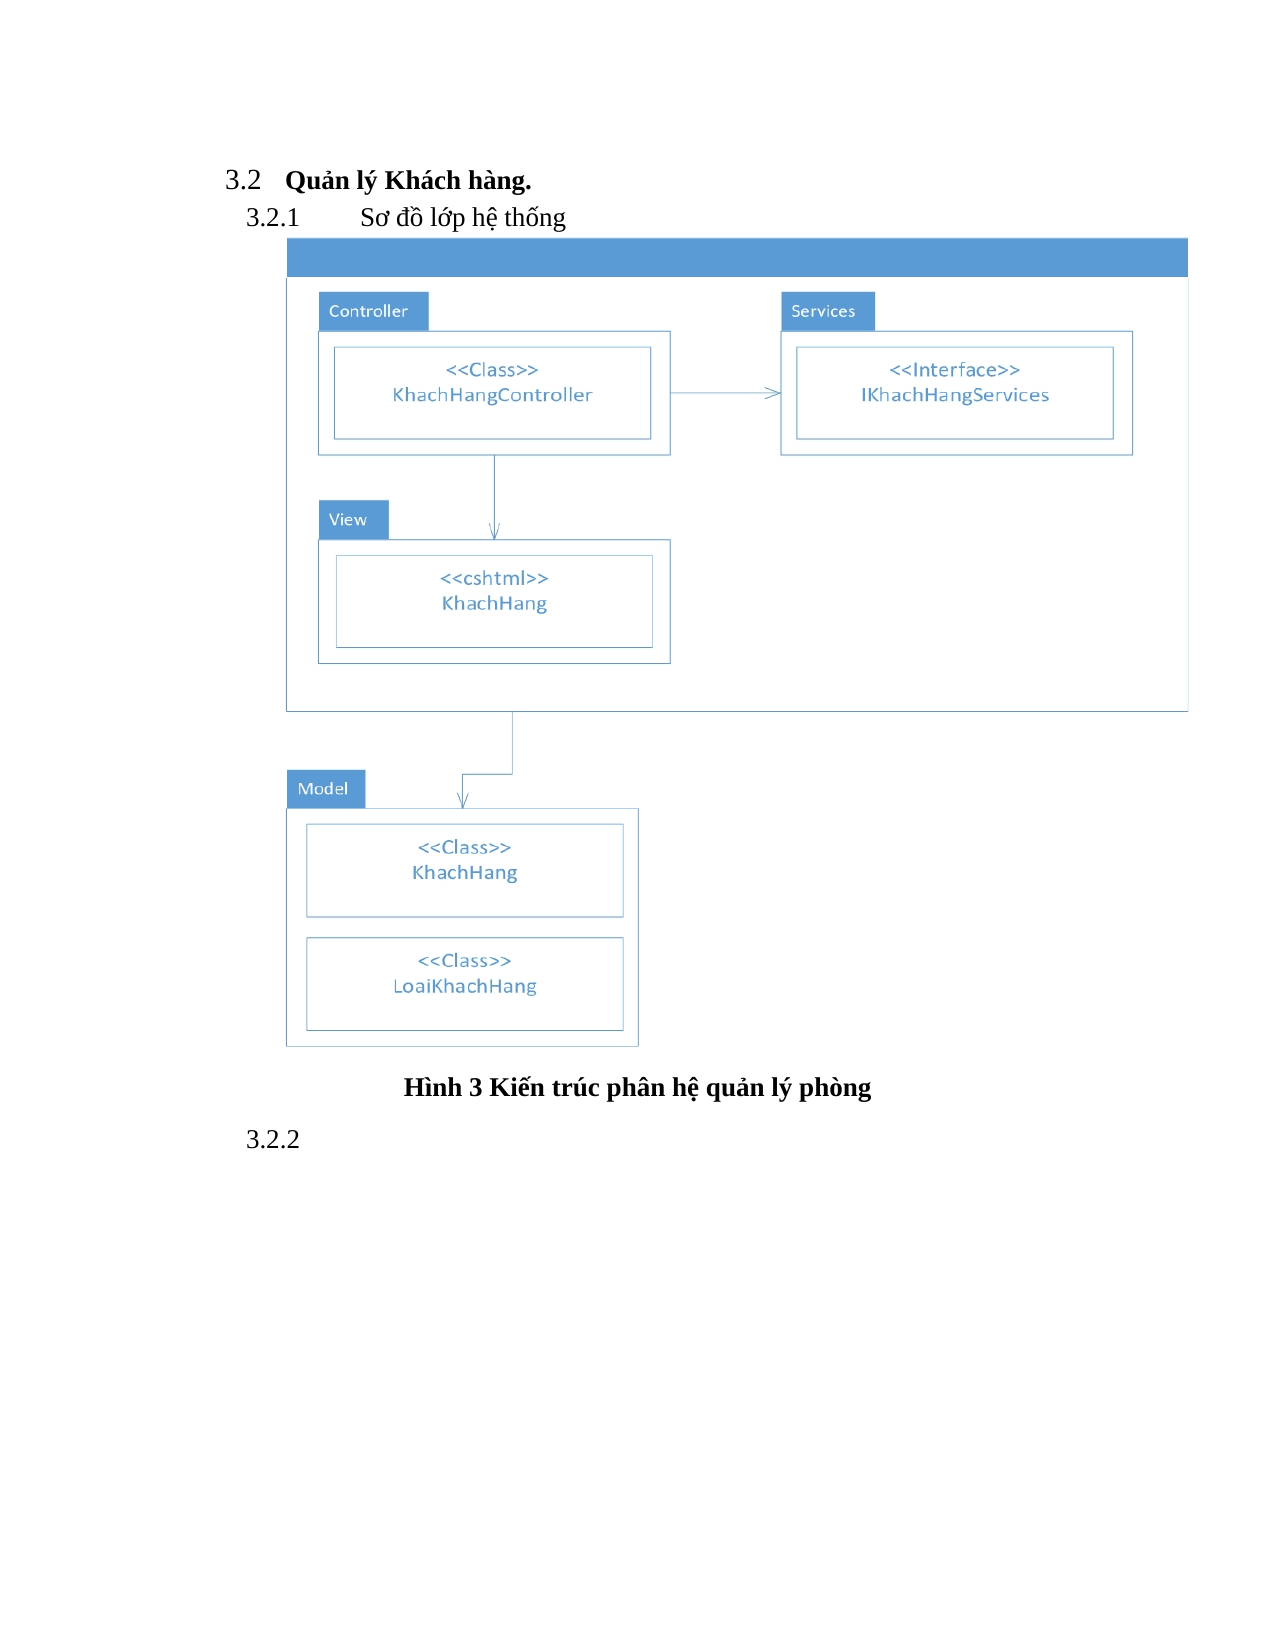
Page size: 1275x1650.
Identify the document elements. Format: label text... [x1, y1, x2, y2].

picture [285, 236, 1189, 1047]
list Sơ đồ lớp hệ thống [300, 201, 1125, 232]
text Quản lý Khách hàng. [225, 162, 1125, 196]
